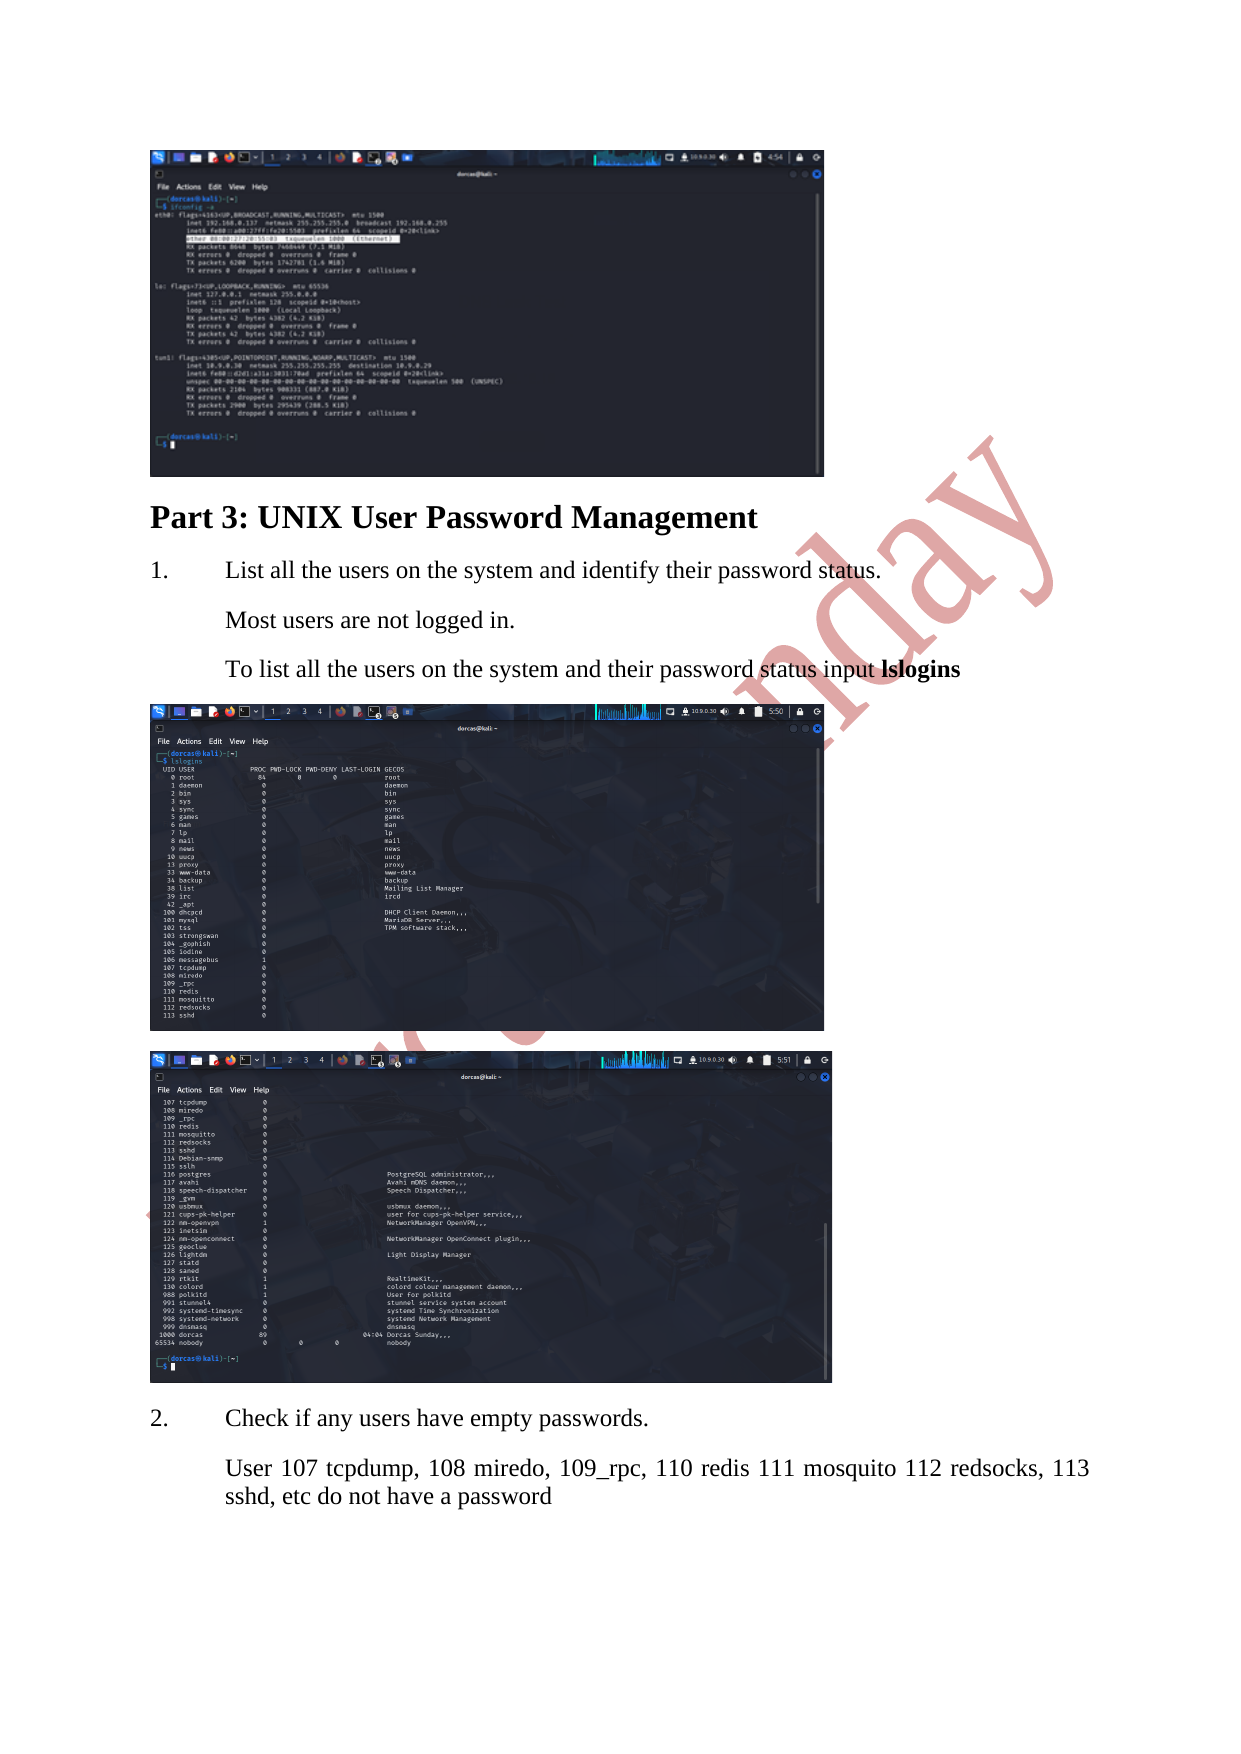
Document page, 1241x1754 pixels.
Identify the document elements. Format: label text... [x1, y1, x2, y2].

text 2. Check if any users have empty passwords. [150, 1403, 1090, 1432]
picture [150, 1051, 833, 1383]
text Most users are not logged in. [150, 605, 1090, 634]
text User 107 tcpdump, 108 miredo, 109_rpc, 110 redis 111 mosquito 112 redsocks, 113 sshd, etc do not have a password [225, 1453, 1090, 1510]
picture [150, 150, 825, 477]
picture [150, 704, 825, 1031]
subtitle Part 3: UNIX User Password Management [150, 498, 1090, 536]
text 1. List all the users on the system and identify their password status. [150, 555, 1090, 584]
text To list all the users on the system and their password status input lslogins [150, 654, 1090, 683]
